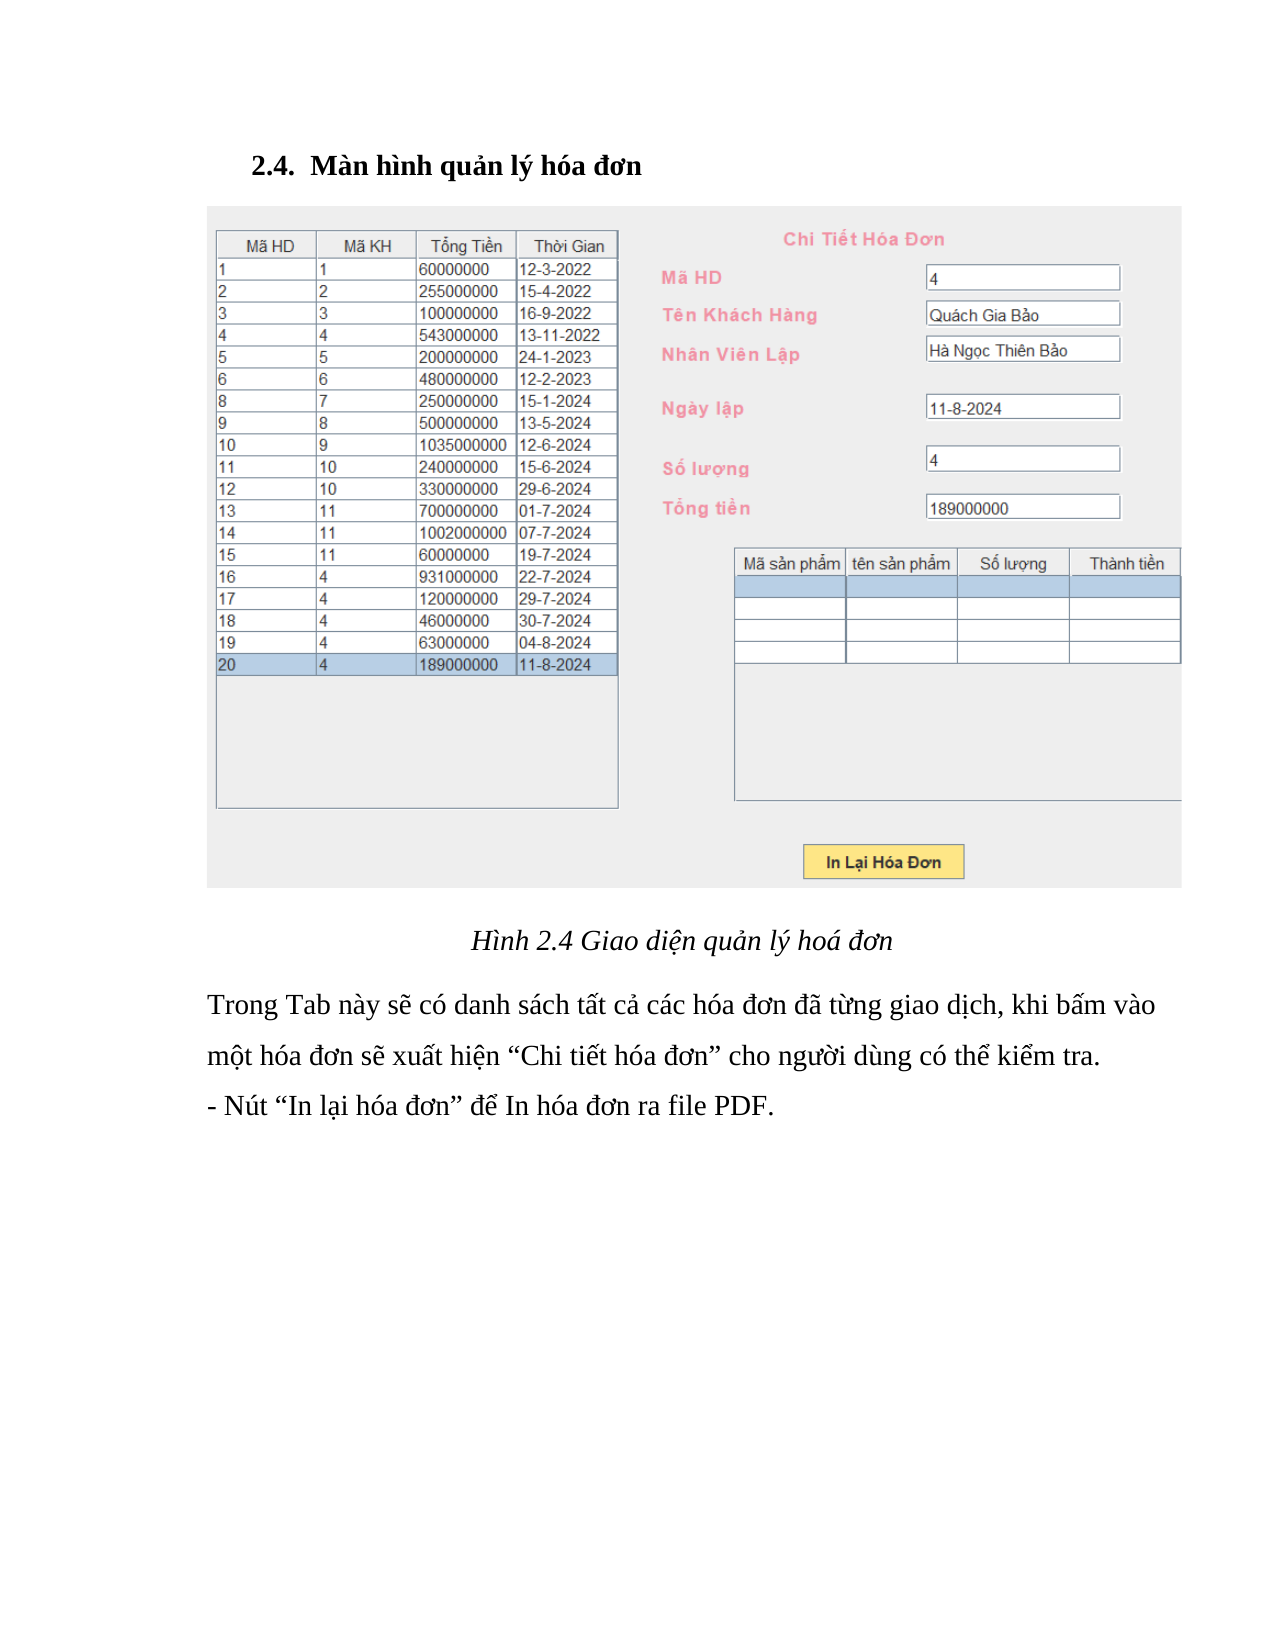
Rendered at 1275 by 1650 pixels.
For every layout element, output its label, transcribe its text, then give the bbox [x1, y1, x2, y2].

text Trong Tab này sẽ có danh sách tất cả các hóa đơn đã từng giao dịch, khi bấm vào một hóa đơn sẽ xuất hiện “Chi tiết hóa đơn” cho người dùng có thể kiểm tra. - Nút “In lại hóa đơn” để In hóa đơn ra file PDF. [207, 987, 1157, 1122]
picture [206, 206, 1182, 888]
subtitle Màn hình quản lý hóa đơn [251, 148, 1157, 181]
text Hình 2.4 Giao diện quản lý hoá đơn [207, 923, 1157, 957]
